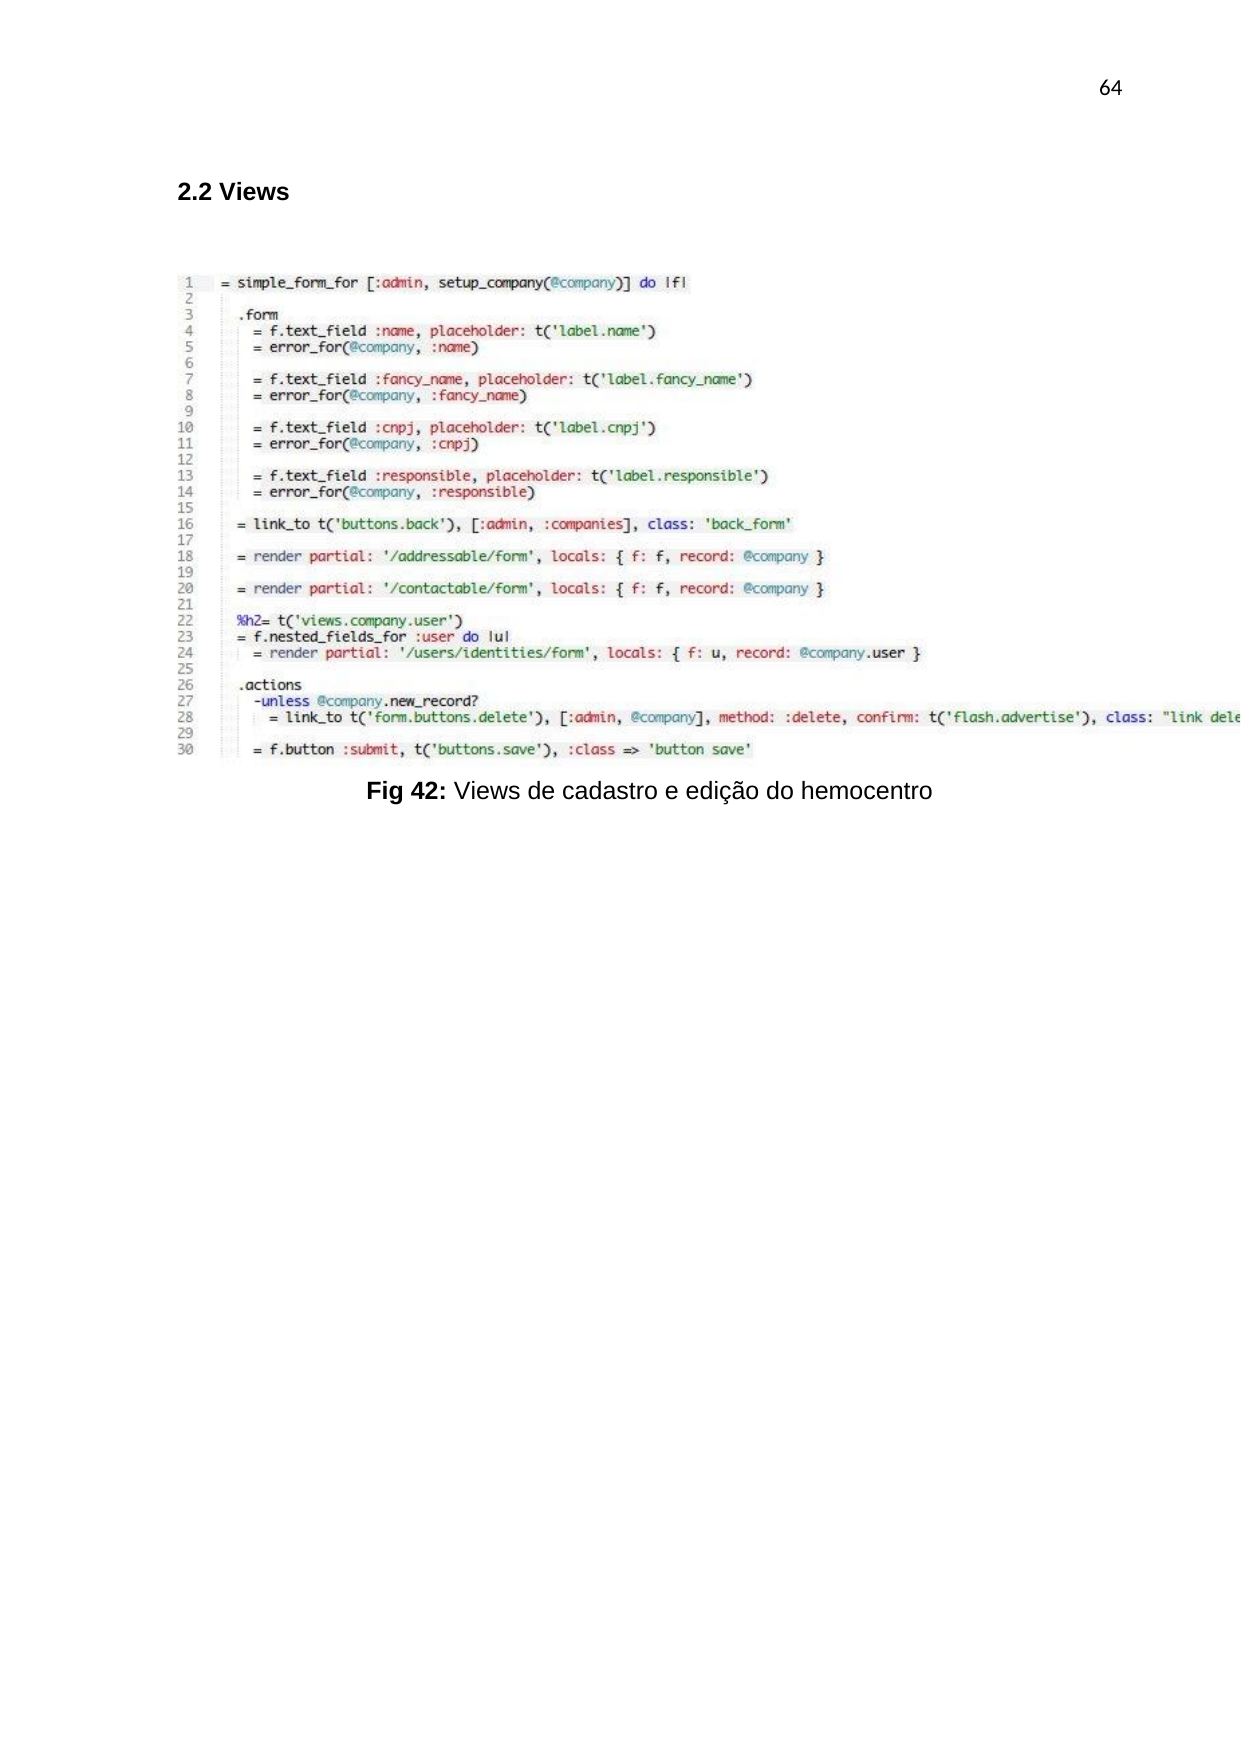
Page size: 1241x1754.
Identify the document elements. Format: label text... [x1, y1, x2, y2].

picture [177, 273, 1241, 772]
text Fig 42: Views de cadastro e edição do hemocentro [177, 776, 1122, 804]
text 2.2 Views [177, 177, 1122, 206]
